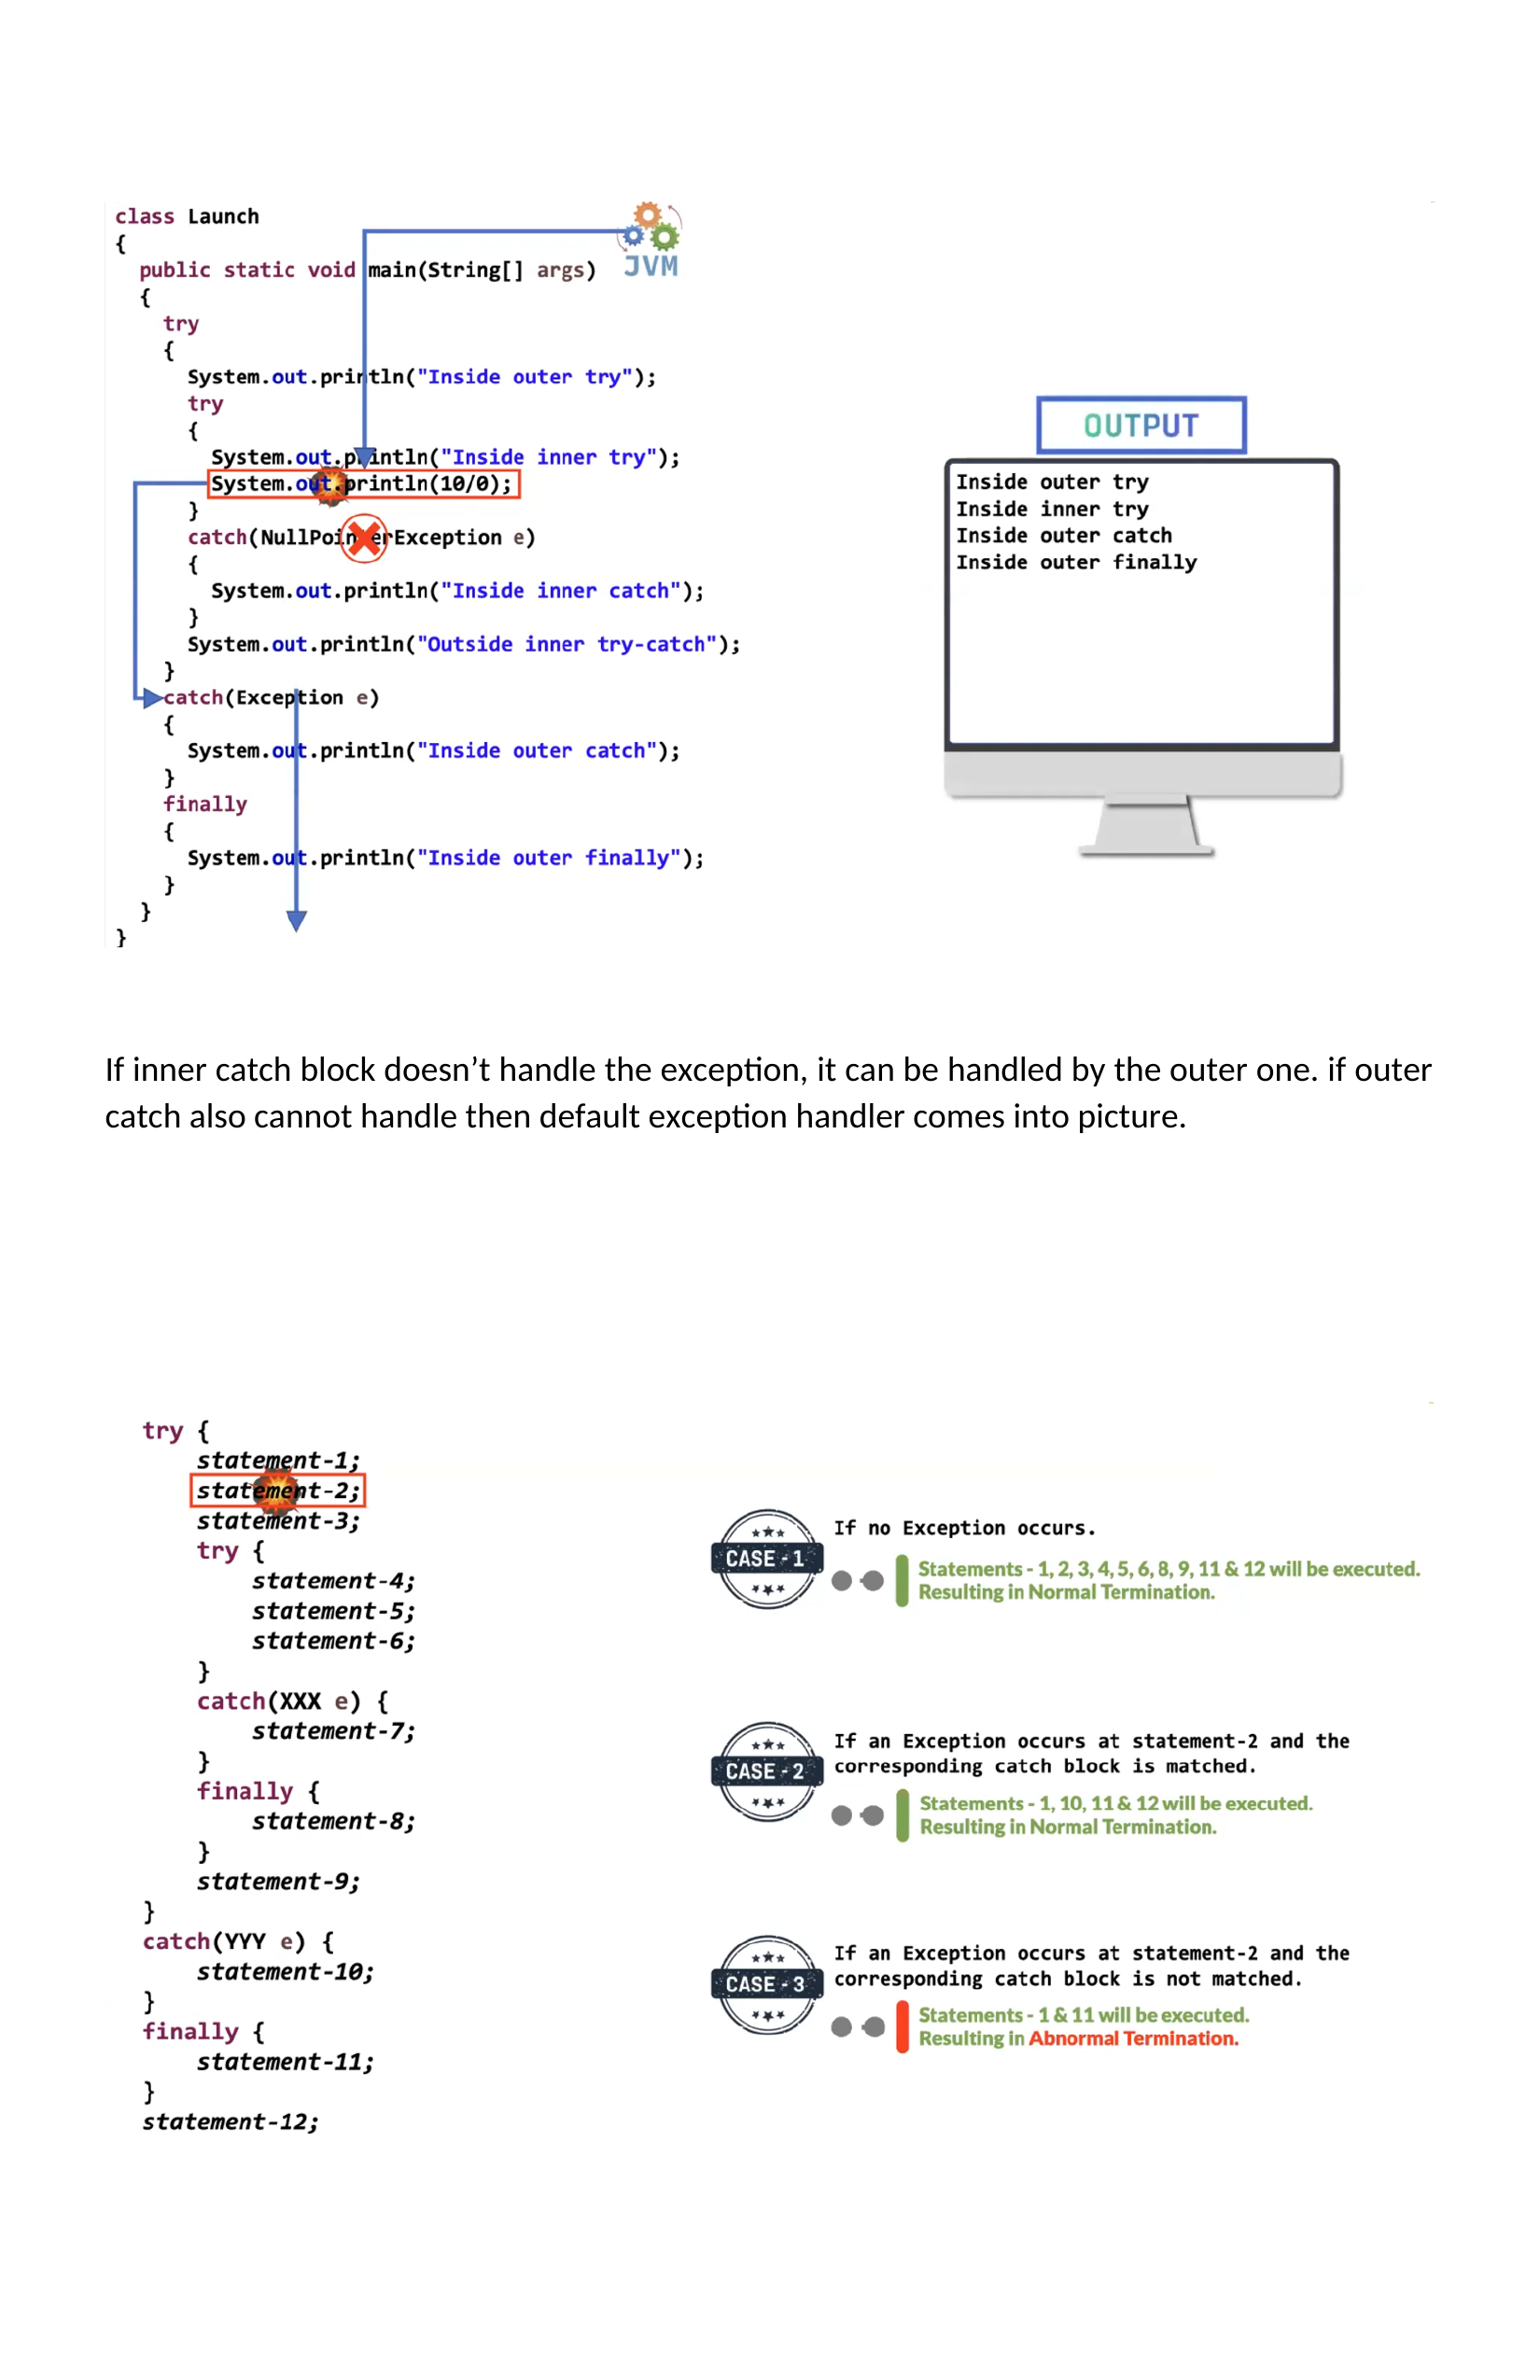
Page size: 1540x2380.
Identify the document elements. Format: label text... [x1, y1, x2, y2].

picture [105, 202, 1435, 967]
text If inner catch block doesn’t handle the exception, it can be handled by the outer one. if outer catch also cannot handle then default exception handler comes into picture. [105, 1047, 1435, 1136]
picture [105, 1402, 1435, 2170]
